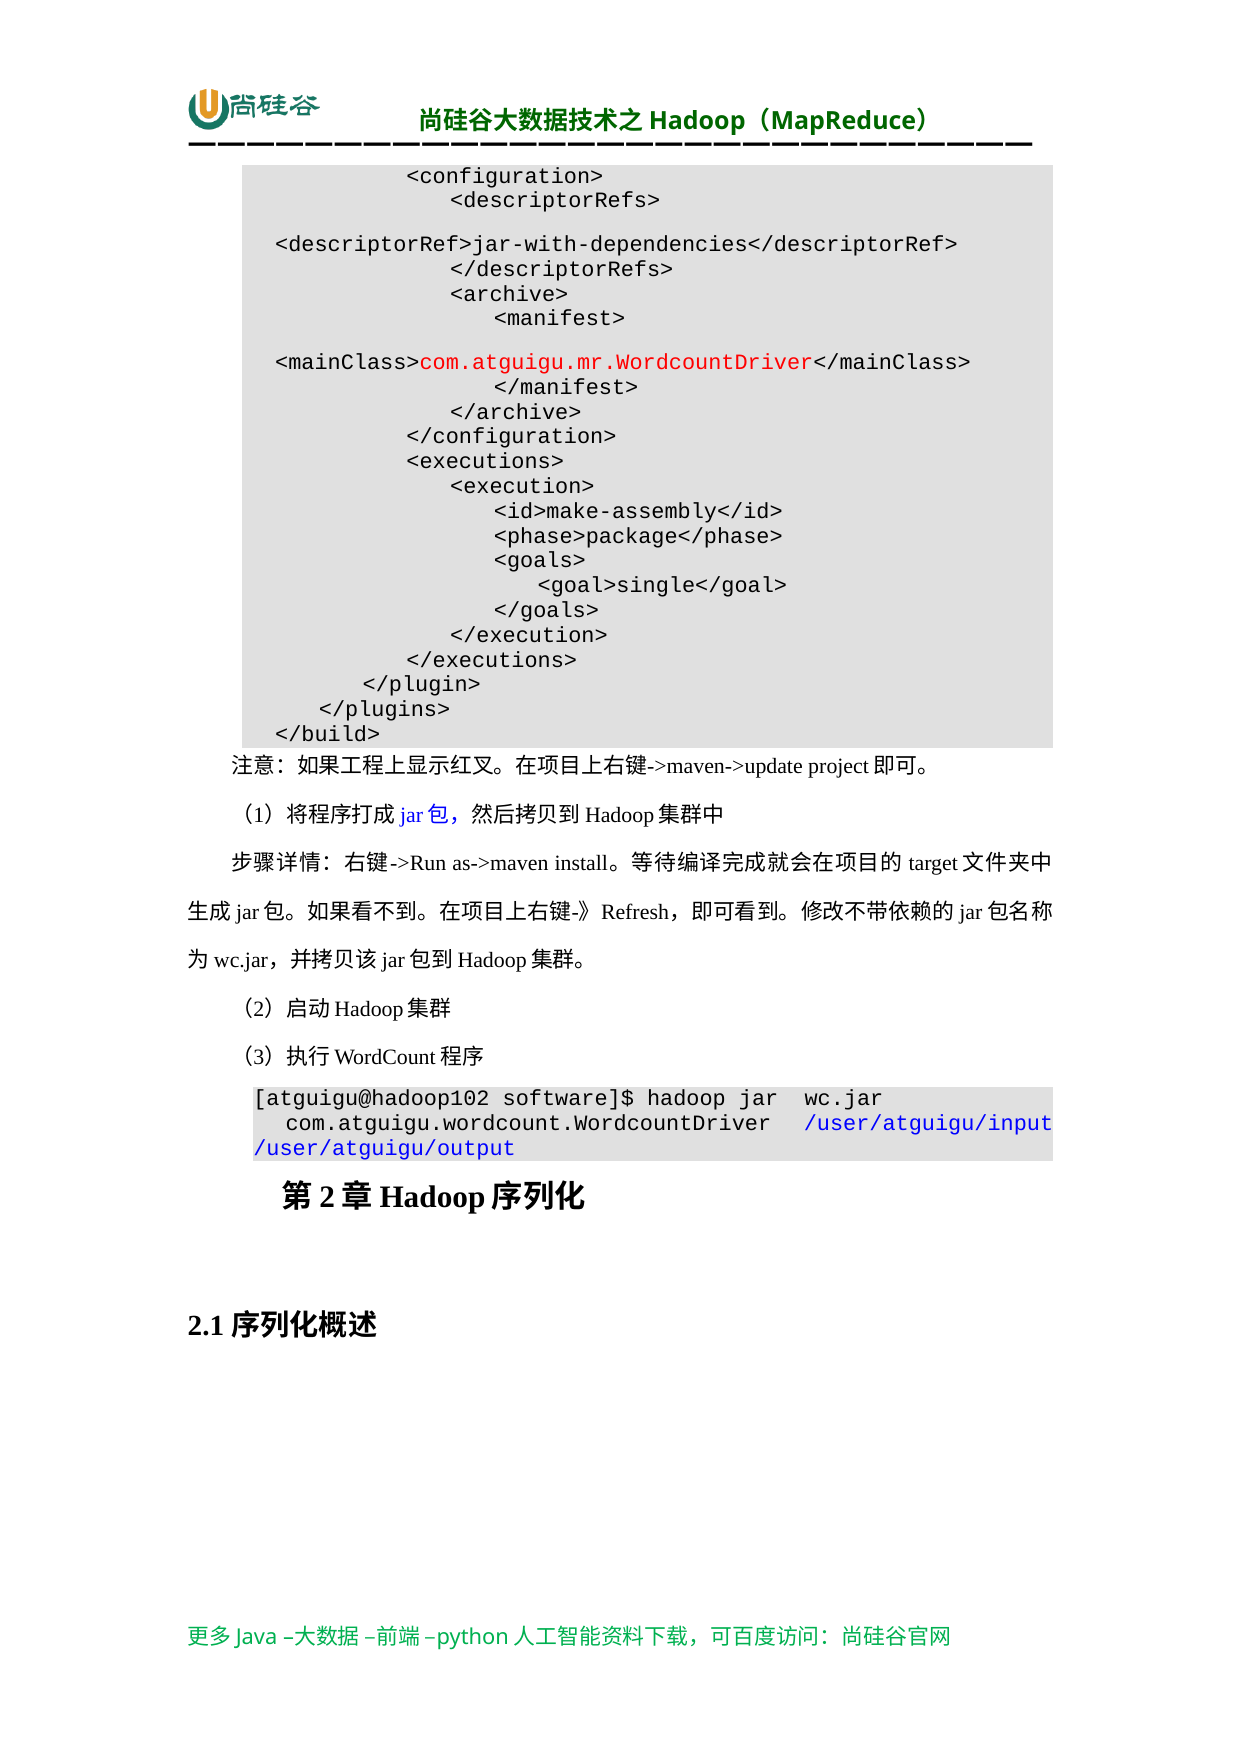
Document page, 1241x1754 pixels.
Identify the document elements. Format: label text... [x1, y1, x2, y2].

text com.atguigu.wordcount.WordcountDriver /user/atguigu/input /user/atguigu/output [253, 1112, 1053, 1161]
text <goal>single</goal> [242, 574, 1053, 599]
text <archive> [242, 283, 1053, 308]
text <execution> [242, 475, 1053, 500]
text </manifest> [242, 376, 1053, 401]
text </build> [242, 723, 1053, 748]
text </plugins> [242, 698, 1053, 723]
text <manifest> [242, 308, 1053, 332]
subtitle 第2章 Hadoop序列化 [187, 1161, 1053, 1226]
text （1）将程序打成jar包，然后拷贝到Hadoop集群中 [187, 796, 1053, 829]
text <descriptorRef>jar-with-dependencies</descriptorRef> [242, 214, 1053, 258]
text 注意：如果工程上显示红叉。在项目上右键->maven->update project即可。 [187, 748, 1053, 780]
text <goals> [242, 549, 1053, 574]
text <executions> [242, 450, 1053, 475]
text <descriptorRefs> [242, 189, 1053, 214]
text <id>make-assembly</id> [242, 500, 1053, 525]
text <phase>package</phase> [242, 525, 1053, 549]
text </executions> [242, 649, 1053, 673]
text </plugin> [242, 673, 1053, 698]
text （2）启动Hadoop集群 [187, 990, 1053, 1023]
text </archive> [242, 401, 1053, 426]
text <configuration> [242, 165, 1053, 189]
subtitle 2.1 序列化概述 [187, 1290, 1053, 1355]
text 步骤详情：右键->Run as->maven install。等待编译完成就会在项目的target文件夹中生成jar包。如果看不到。在项目上右键-》Refresh，即可看到。修改不带依赖的jar包名称为wc.jar，并拷贝该jar包到Hadoop集群。 [187, 844, 1053, 974]
text （3）执行WordCount程序 [187, 1039, 1053, 1071]
text <mainClass>com.atguigu.mr.WordcountDriver</mainClass> [242, 332, 1053, 376]
text </execution> [242, 624, 1053, 649]
text </descriptorRefs> [242, 258, 1053, 283]
text </configuration> [242, 426, 1053, 450]
text [atguigu@hadoop102 software]$ hadoop jar wc.jar [253, 1087, 1053, 1112]
text </goals> [242, 599, 1053, 624]
